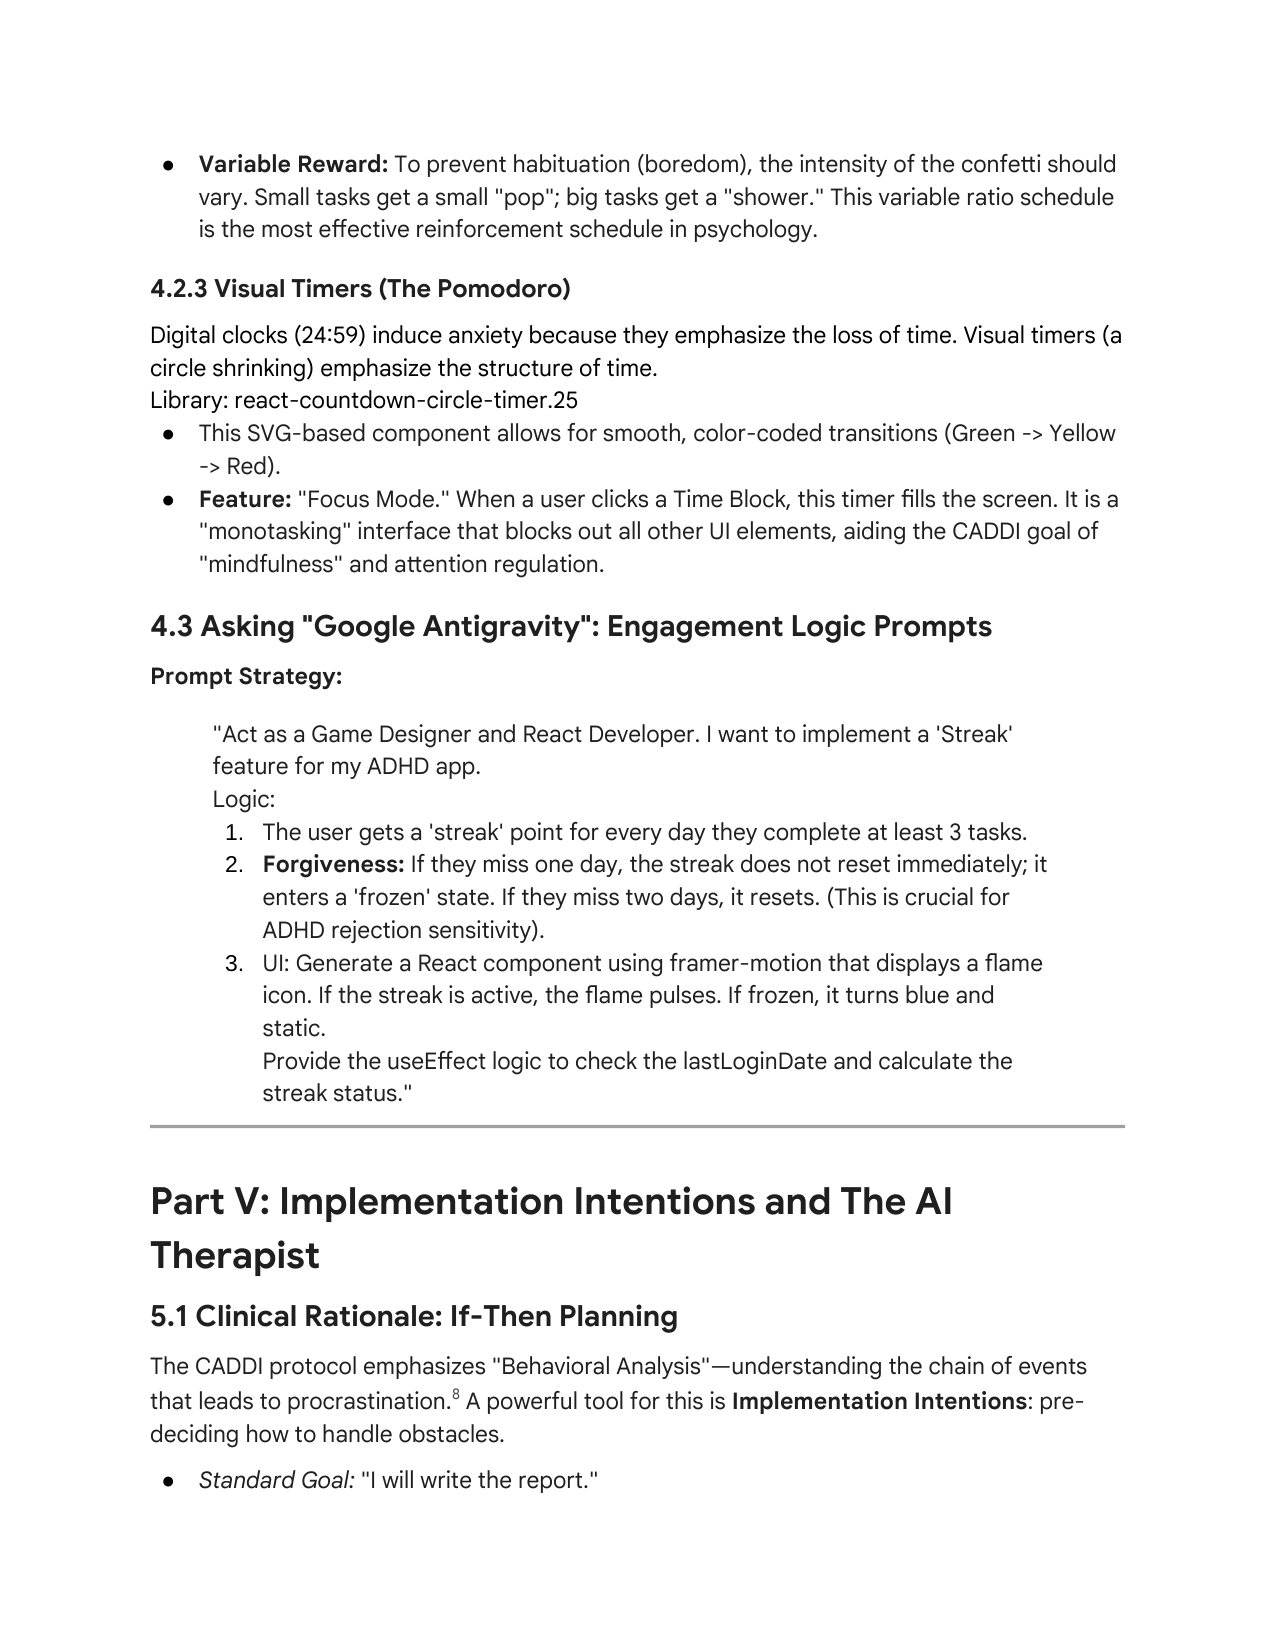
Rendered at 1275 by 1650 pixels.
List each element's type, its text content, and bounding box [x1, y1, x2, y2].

subtitle 4.3 Asking "Google Antigravity": Engagement Logic Prompts [150, 608, 1125, 644]
text The CADDI protocol emphasizes "Behavioral Analysis"—understanding the chain of events that leads to procrastination.8 A powerful tool for this is Implementation Intentions: pre-deciding how to handle obstacles. [150, 1352, 1125, 1449]
list Standard Goal: "I will write the report." [161, 1466, 1125, 1494]
text Library: react-countdown-circle-timer.25 [150, 387, 1125, 416]
list UI: Generate a React component using framer-motion that displays a flame icon. If the streak is active, the flame pulses. If frozen, it turns blue and static. Provide the useEffect logic to check the lastLoginDate and calculate the streak status." [225, 949, 1062, 1108]
list The user gets a 'streak' point for every day they complete at least 3 tasks. [225, 818, 1062, 847]
text Prompt Strategy: [150, 662, 1125, 691]
text Logic: [212, 785, 1062, 814]
list Forgiveness: If they miss one day, the streak does not reset immediately; it enters a 'frozen' state. If they miss two days, it resets. (This is crucial for ADHD rejection sensitivity). [225, 851, 1062, 945]
list Feature: "Focus Mode." When a user clicks a Time Block, this timer fills the screen. It is a "monotasking" interface that blocks out all other UI elements, aiding the CADDI goal of "mindfulness" and attention regulation. [161, 485, 1125, 579]
text "Act as a Game Designer and React Developer. I want to implement a 'Streak' feature for my ADHD app. [212, 720, 1062, 781]
list This SVG-based component allows for smooth, color-coded transitions (Green -> Yellow -> Red). [161, 419, 1125, 481]
list Variable Reward: To prevent habituation (boredom), the intensity of the confetti should vary. Small tasks get a small "pop"; big tasks get a "shower." This variable ratio schedule is the most effective reinforcement schedule in psychology. [161, 150, 1125, 244]
subtitle Part V: Implementation Intentions and The AI Therapist [150, 1129, 1125, 1279]
subtitle 4.2.3 Visual Timers (The Pomodoro) [150, 273, 1125, 304]
text Digital clocks (24:59) induce anxiety because they emphasize the loss of time. Visual timers (a circle shrinking) emphasize the structure of time. [150, 321, 1125, 383]
subtitle 5.1 Clinical Rationale: If-Then Planning [150, 1298, 1125, 1334]
